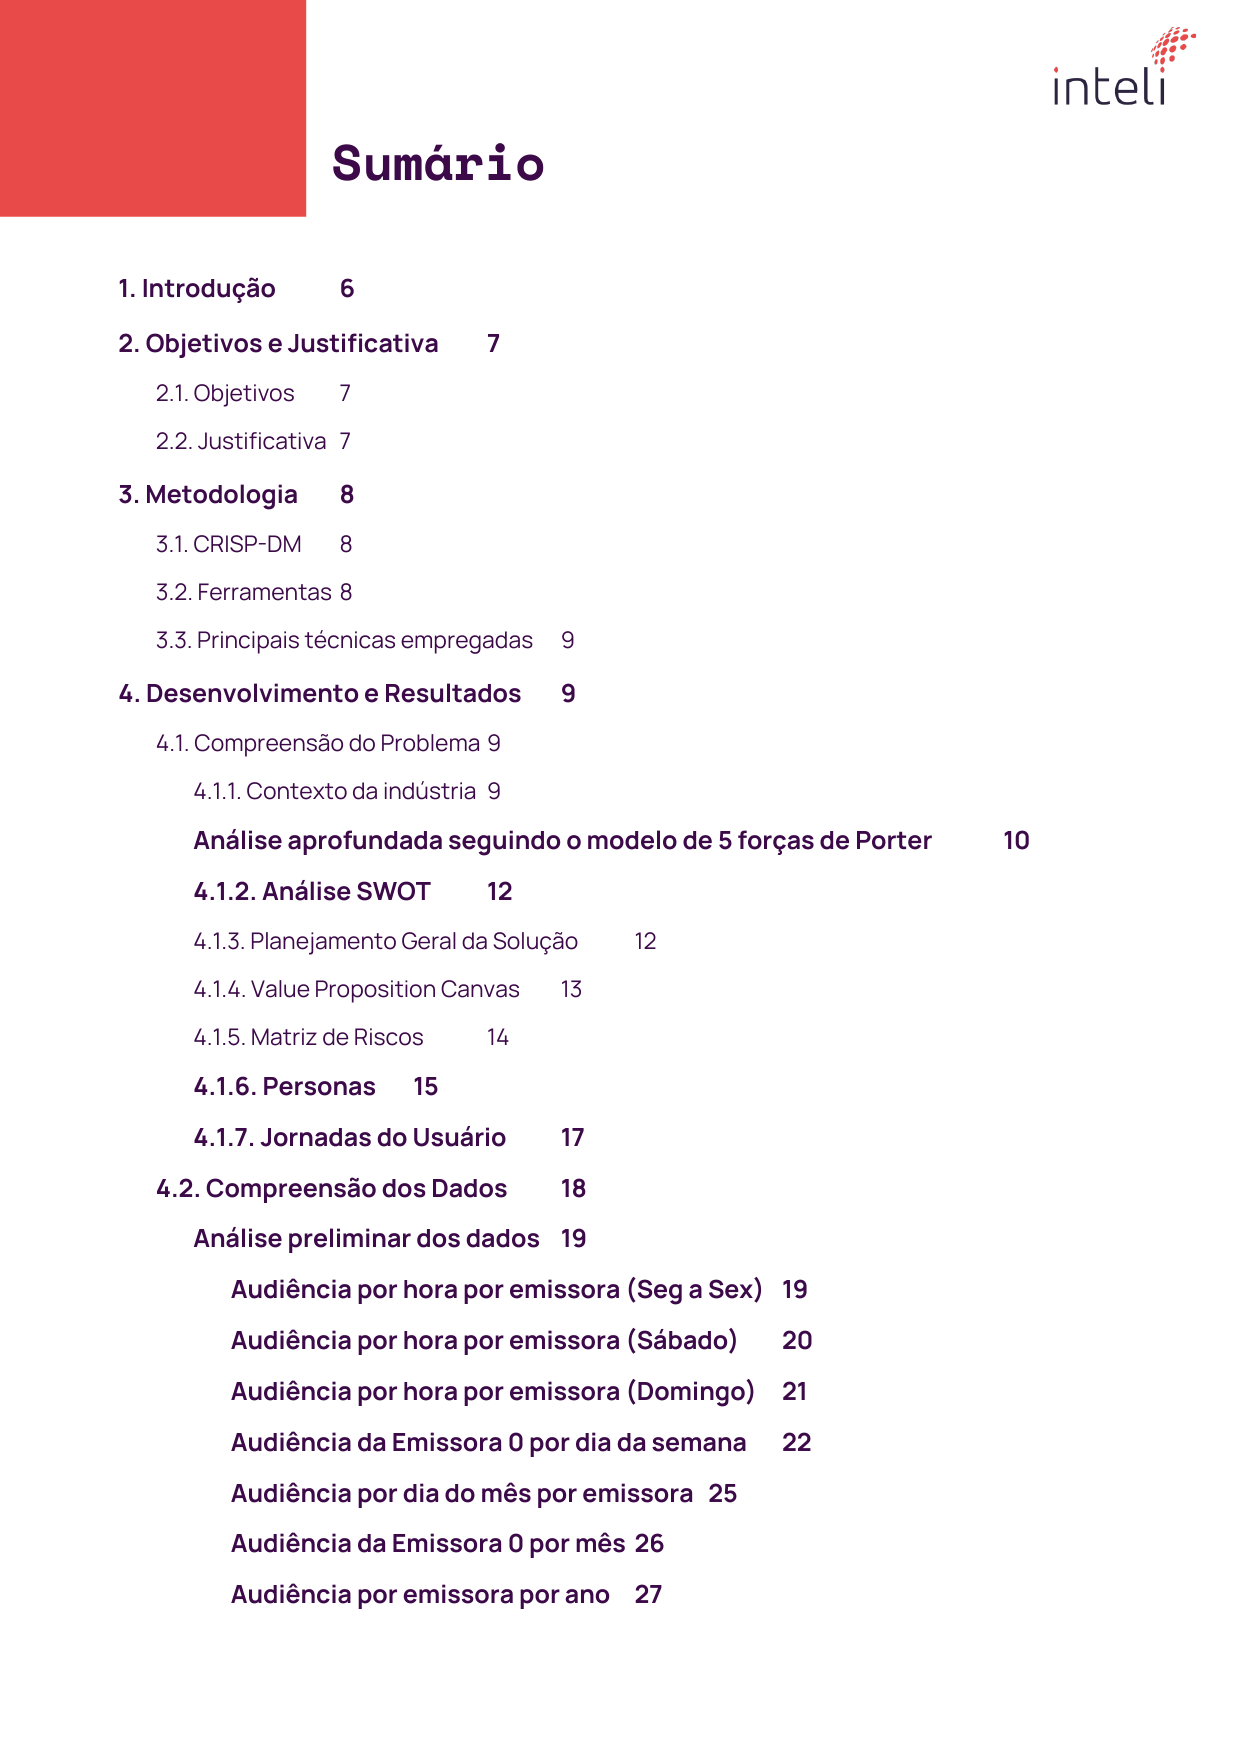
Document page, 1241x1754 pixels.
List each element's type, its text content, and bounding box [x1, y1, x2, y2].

picture [1054, 27, 1197, 105]
picture [0, 0, 307, 217]
text Sumário [118, 124, 1122, 198]
